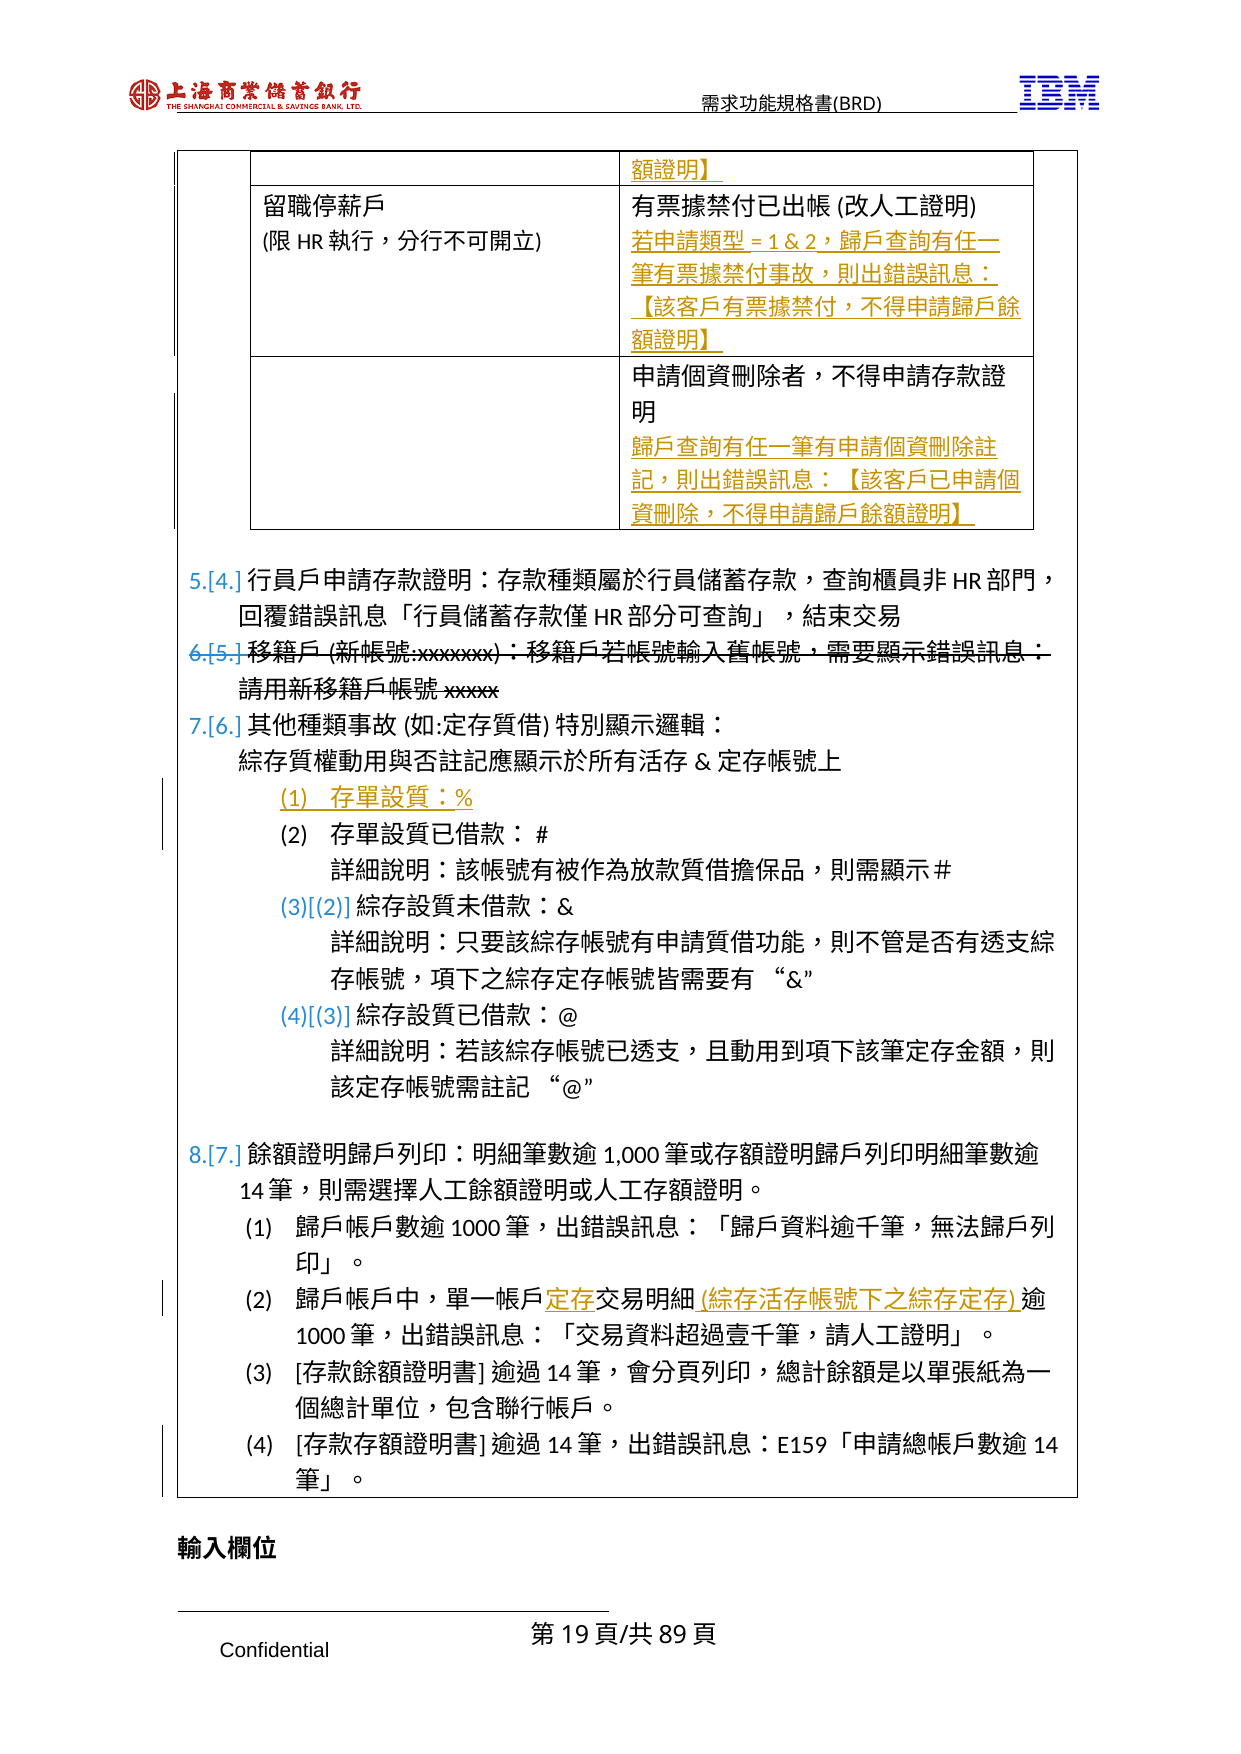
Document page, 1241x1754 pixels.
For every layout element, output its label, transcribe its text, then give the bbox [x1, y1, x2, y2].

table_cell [178, 151, 1077, 1497]
text 輸入欄位 [177, 1529, 1107, 1565]
picture [122, 77, 369, 113]
